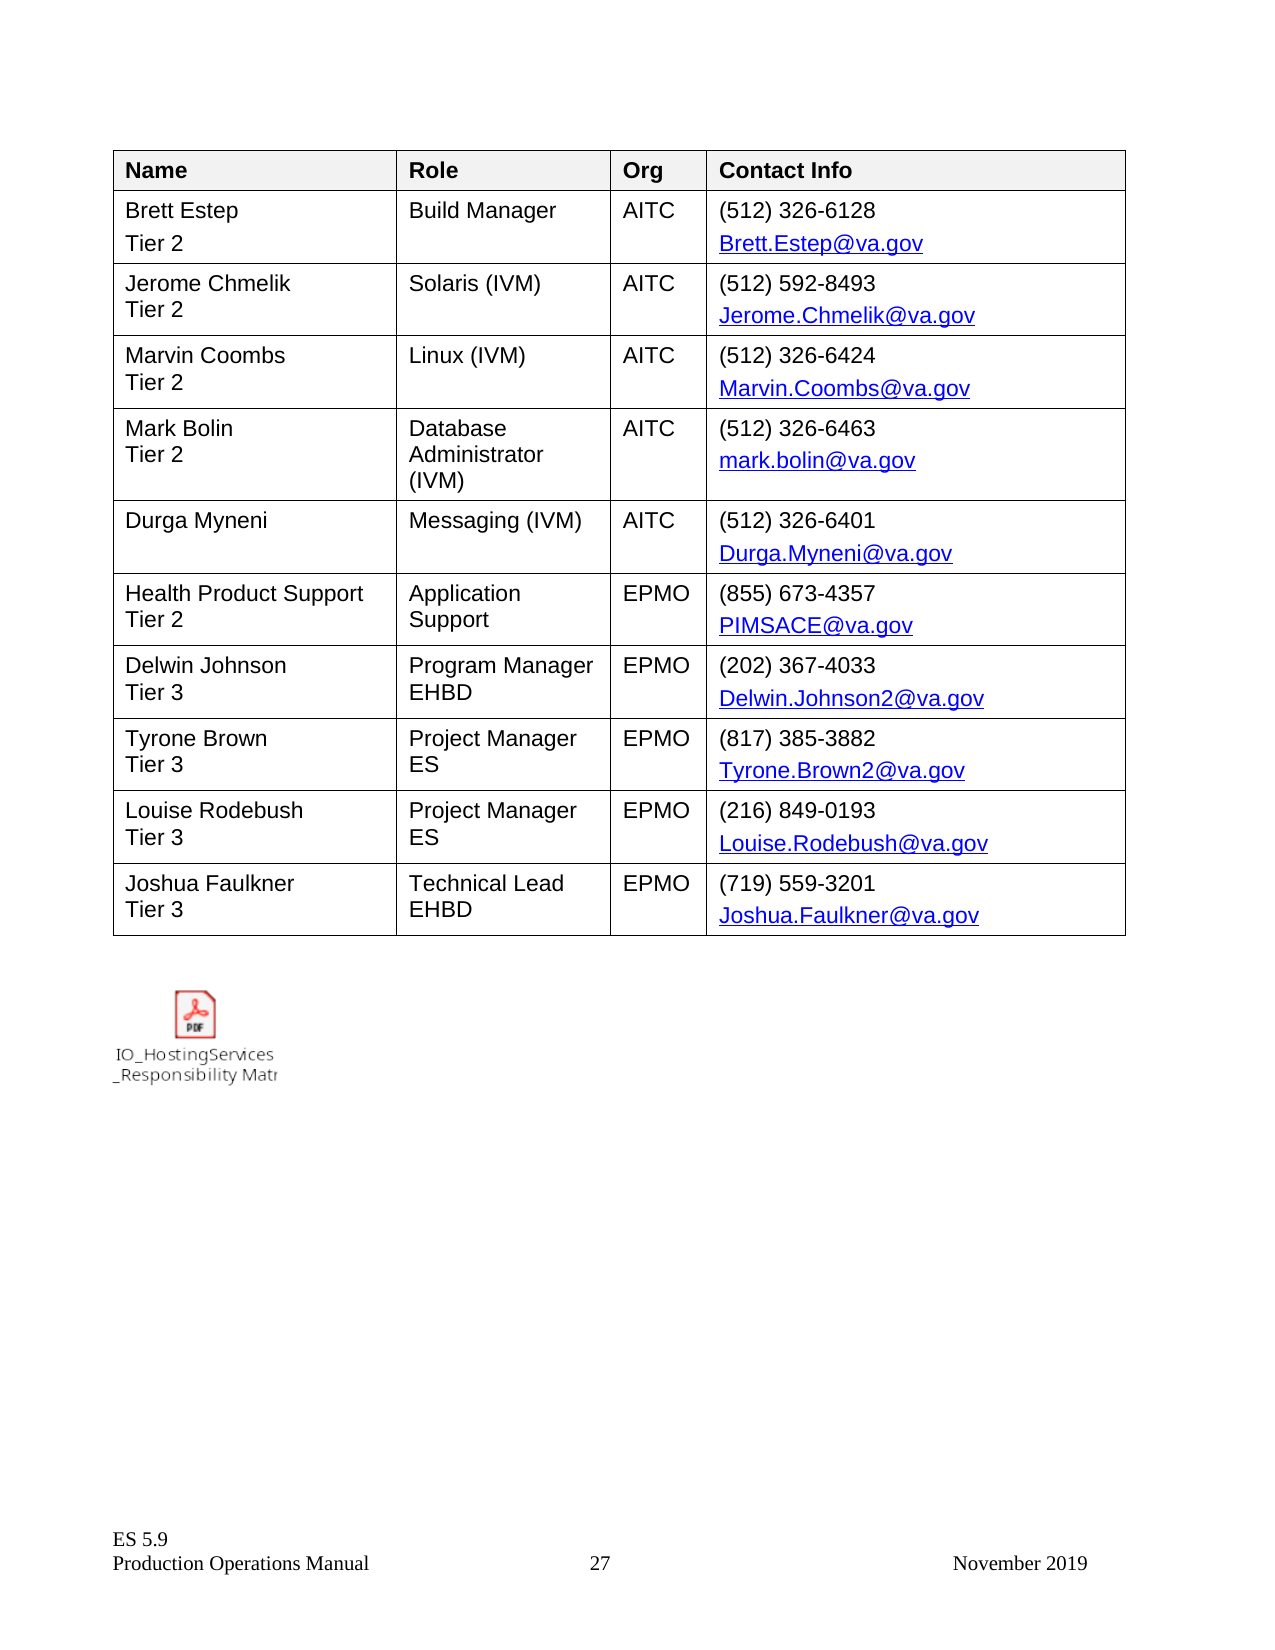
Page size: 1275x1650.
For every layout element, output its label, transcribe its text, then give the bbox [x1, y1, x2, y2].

table_cell (512) 326-6424 Marvin.Coombs@va.gov [707, 336, 1125, 407]
table_cell Solaris (IVM) [397, 264, 610, 335]
table_cell (719) 559-3201 Joshua.Faulkner@va.gov [707, 864, 1125, 935]
table_cell EPMO [611, 646, 706, 717]
table_cell Louise Rodebush Tier 3 [114, 791, 396, 862]
table_cell (817) 385-3882 Tyrone.Brown2@va.gov [707, 719, 1125, 790]
table_cell (512) 592-8493 Jerome.Chmelik@va.gov [707, 264, 1125, 335]
table_header Org [611, 151, 706, 190]
table_cell (512) 326-6463 mark.bolin@va.gov [707, 409, 1125, 500]
table_cell Jerome Chmelik Tier 2 [114, 264, 396, 335]
table_cell AITC [611, 191, 706, 262]
table_cell Linux (IVM) [397, 336, 610, 407]
table_cell Marvin Coombs Tier 2 [114, 336, 396, 407]
table_cell (855) 673-4357 PIMSACE@va.gov [707, 574, 1125, 645]
table_cell Database Administrator (IVM) [397, 409, 610, 500]
table_cell AITC [611, 264, 706, 335]
table_cell Delwin Johnson Tier 3 [114, 646, 396, 717]
table_cell AITC [611, 501, 706, 572]
table_cell (202) 367-4033 Delwin.Johnson2@va.gov [707, 646, 1125, 717]
table_cell (216) 849-0193 Louise.Rodebush@va.gov [707, 791, 1125, 862]
table_cell Project Manager ES [397, 791, 610, 862]
table_cell AITC [611, 336, 706, 407]
table_cell (512) 326-6401 Durga.Myneni@va.gov [707, 501, 1125, 572]
table_cell Application Support [397, 574, 610, 645]
table_cell Durga Myneni [114, 501, 396, 572]
table_cell Health Product Support Tier 2 [114, 574, 396, 645]
table_cell Brett Estep Tier 2 [114, 191, 396, 262]
table_cell Joshua Faulkner Tier 3 [114, 864, 396, 935]
table_cell AITC [611, 409, 706, 500]
table_cell (512) 326-6128 Brett.Estep@va.gov [707, 191, 1125, 262]
table_cell Build Manager [397, 191, 610, 262]
table_header Role [397, 151, 610, 190]
table_cell Technical Lead EHBD [397, 864, 610, 935]
table_cell Messaging (IVM) [397, 501, 610, 572]
table_cell Project Manager ES [397, 719, 610, 790]
table_header Contact Info [707, 151, 1125, 190]
table_cell Program Manager EHBD [397, 646, 610, 717]
table_header Name [114, 151, 396, 190]
table_cell EPMO [611, 791, 706, 862]
table_cell EPMO [611, 719, 706, 790]
table_cell EPMO [611, 864, 706, 935]
table_cell Mark Bolin Tier 2 [114, 409, 396, 500]
table_cell EPMO [611, 574, 706, 645]
table_cell Tyrone Brown Tier 3 [114, 719, 396, 790]
